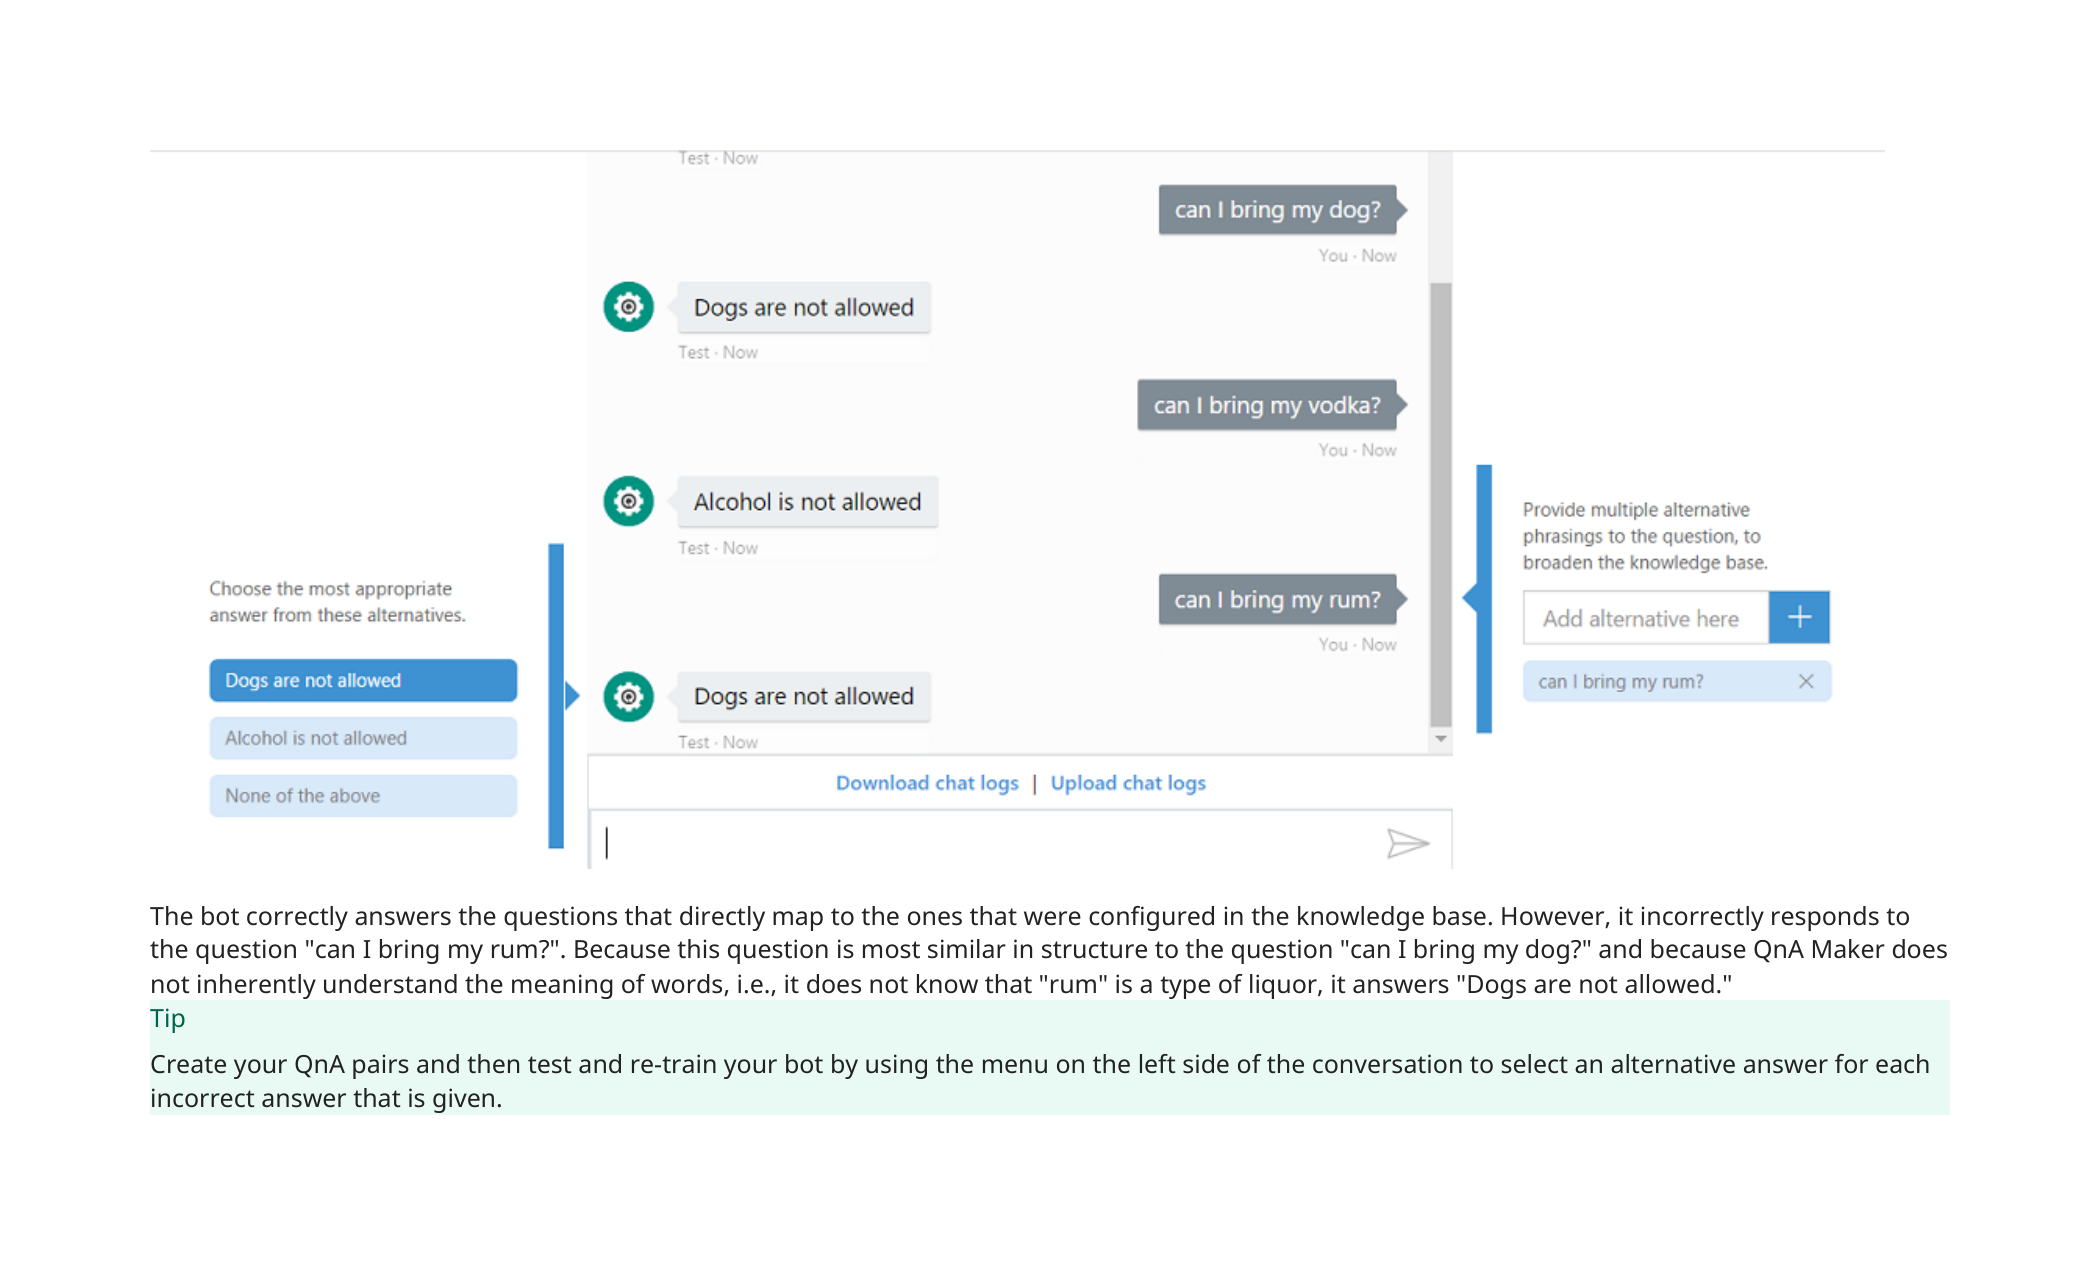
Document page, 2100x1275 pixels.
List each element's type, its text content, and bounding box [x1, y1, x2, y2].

text The bot correctly answers the questions that directly map to the ones that were configured in the knowledge base. However, it incorrectly responds to the question "can I bring my rum?". Because this question is most similar in structure to the question "can I bring my dog?" and because QnA Maker does not inherently understand the meaning of words, i.e., it does not know that "rum" is a type of liquor, it answers "Dogs are not allowed." [150, 898, 1950, 1000]
text Tip [150, 1000, 1950, 1034]
text Create your QnA pairs and then test and re-train your bot by using the menu on the left side of the conversation to select an alternative answer for each incorrect answer that is given. [150, 1047, 1950, 1115]
picture [150, 150, 1886, 869]
